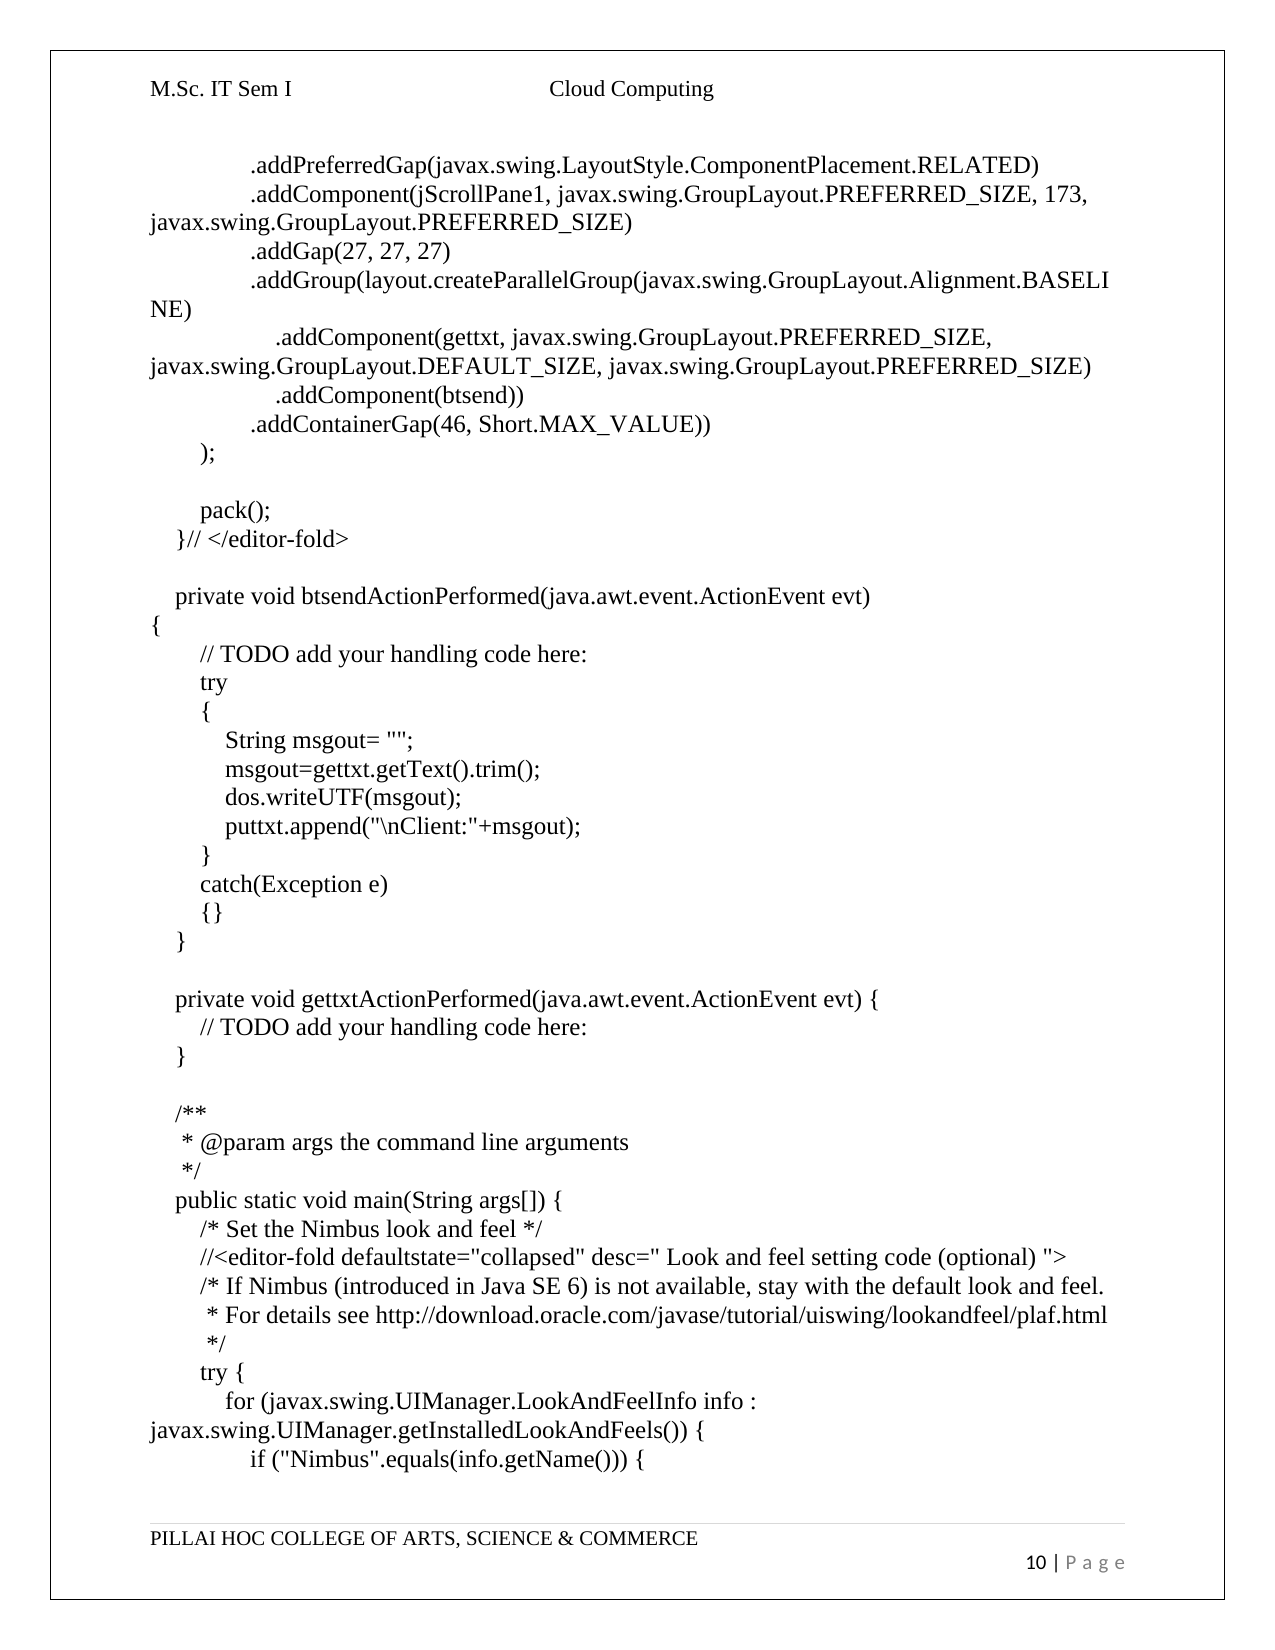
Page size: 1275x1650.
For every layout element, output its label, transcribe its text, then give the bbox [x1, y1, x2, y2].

text } [150, 1041, 1125, 1070]
text .addContainerGap(46, Short.MAX_VALUE)) [150, 409, 1125, 437]
text } [150, 840, 1125, 869]
text }// </editor-fold> [150, 524, 1125, 552]
text msgout=gettxt.getText().trim(); [150, 754, 1125, 782]
text public static void main(String args[]) { [150, 1185, 1125, 1214]
text try { [150, 1357, 1125, 1386]
text .addGap(27, 27, 27) [150, 236, 1125, 265]
text // TODO add your handling code here: [150, 1012, 1125, 1041]
text /** [150, 1099, 1125, 1127]
text .addGroup(layout.createParallelGroup(javax.swing.GroupLayout.Alignment.BASELINE) [150, 265, 1125, 322]
text /* If Nimbus (introduced in Java SE 6) is not available, stay with the default look and feel. [150, 1271, 1125, 1300]
text private void gettxtActionPerformed(java.awt.event.ActionEvent evt) { [150, 984, 1125, 1012]
text {} [150, 897, 1125, 926]
text /* Set the Nimbus look and feel */ [150, 1214, 1125, 1242]
text private void btsendActionPerformed(java.awt.event.ActionEvent evt) { [150, 581, 1125, 639]
text .addComponent(jScrollPane1, javax.swing.GroupLayout.PREFERRED_SIZE, 173, javax.swing.GroupLayout.PREFERRED_SIZE) [150, 179, 1125, 236]
text try [150, 667, 1125, 696]
text //<editor-fold defaultstate="collapsed" desc=" Look and feel setting code (optional) "> [150, 1242, 1125, 1271]
text pack(); [150, 495, 1125, 524]
text */ [150, 1156, 1125, 1185]
text dos.writeUTF(msgout); [150, 782, 1125, 811]
text // TODO add your handling code here: [150, 639, 1125, 667]
text String msgout= ""; [150, 725, 1125, 754]
text ); [150, 437, 1125, 466]
text { [150, 696, 1125, 725]
text .addComponent(btsend)) [150, 380, 1125, 409]
text */ [150, 1329, 1125, 1357]
text catch(Exception e) [150, 869, 1125, 897]
text } [150, 926, 1125, 955]
text .addPreferredGap(javax.swing.LayoutStyle.ComponentPlacement.RELATED) [150, 150, 1125, 179]
text * @param args the command line arguments [150, 1127, 1125, 1156]
text * For details see http://download.oracle.com/javase/tutorial/uiswing/lookandfeel/plaf.html [150, 1300, 1125, 1329]
text for (javax.swing.UIManager.LookAndFeelInfo info : javax.swing.UIManager.getInstalledLookAndFeels()) { [150, 1386, 1125, 1444]
text puttxt.append("\nClient:"+msgout); [150, 811, 1125, 840]
text .addComponent(gettxt, javax.swing.GroupLayout.PREFERRED_SIZE, javax.swing.GroupLayout.DEFAULT_SIZE, javax.swing.GroupLayout.PREFERRED_SIZE) [150, 322, 1125, 380]
text if ("Nimbus".equals(info.getName())) { [150, 1444, 1125, 1472]
